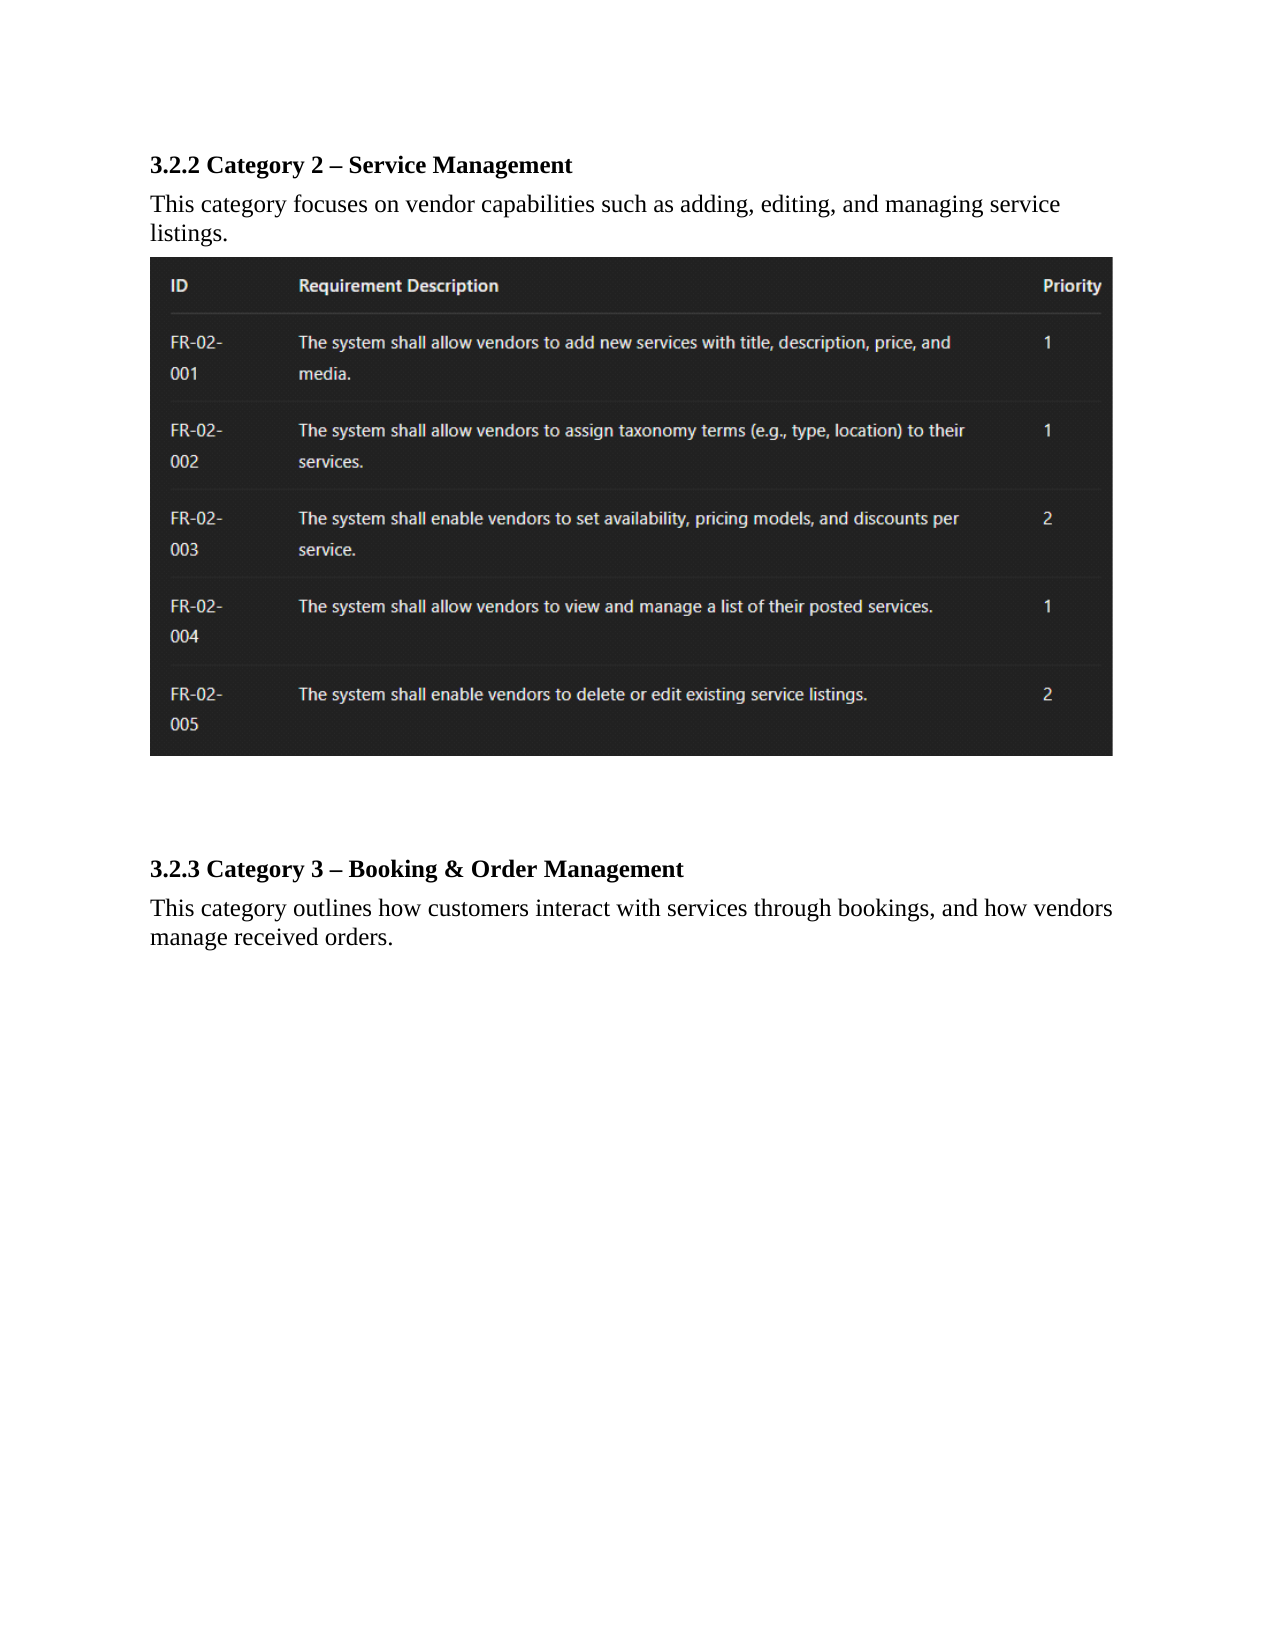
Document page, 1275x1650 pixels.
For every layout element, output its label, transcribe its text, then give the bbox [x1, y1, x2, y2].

text This category focuses on vendor capabilities such as adding, editing, and managing service listings. [150, 189, 1125, 247]
picture [150, 257, 1113, 756]
text This category outlines how customers interact with services through bookings, and how vendors manage received orders. [150, 893, 1125, 951]
text 3.2.2 Category 2 – Service Management [150, 150, 1125, 179]
text 3.2.3 Category 3 – Booking & Order Management [150, 854, 1125, 883]
